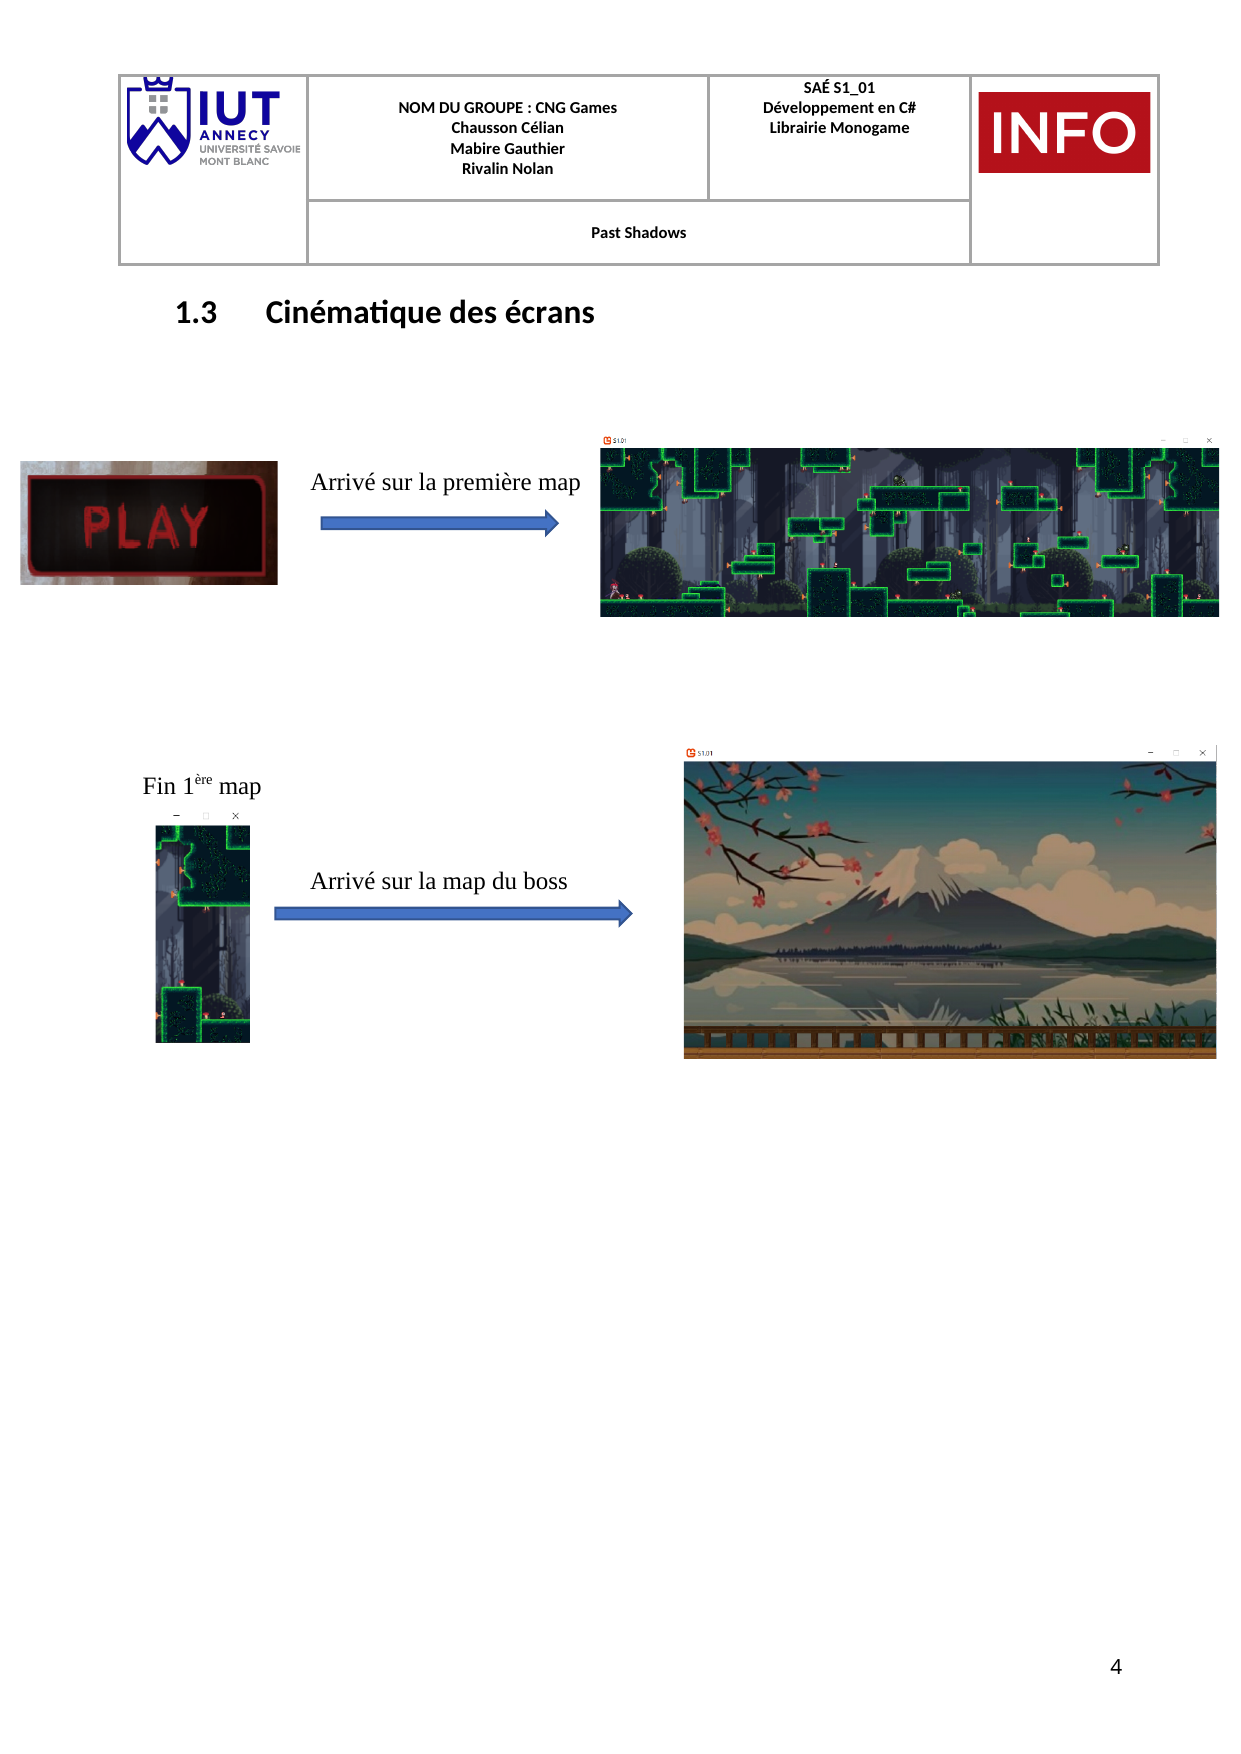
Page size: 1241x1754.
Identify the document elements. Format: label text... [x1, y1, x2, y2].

picture [155, 807, 250, 1043]
subtitle Cinématique des écrans [174, 291, 1122, 332]
picture [127, 77, 301, 165]
picture [978, 92, 1151, 173]
picture [20, 461, 278, 585]
picture [683, 745, 1217, 1059]
picture [600, 434, 1220, 617]
